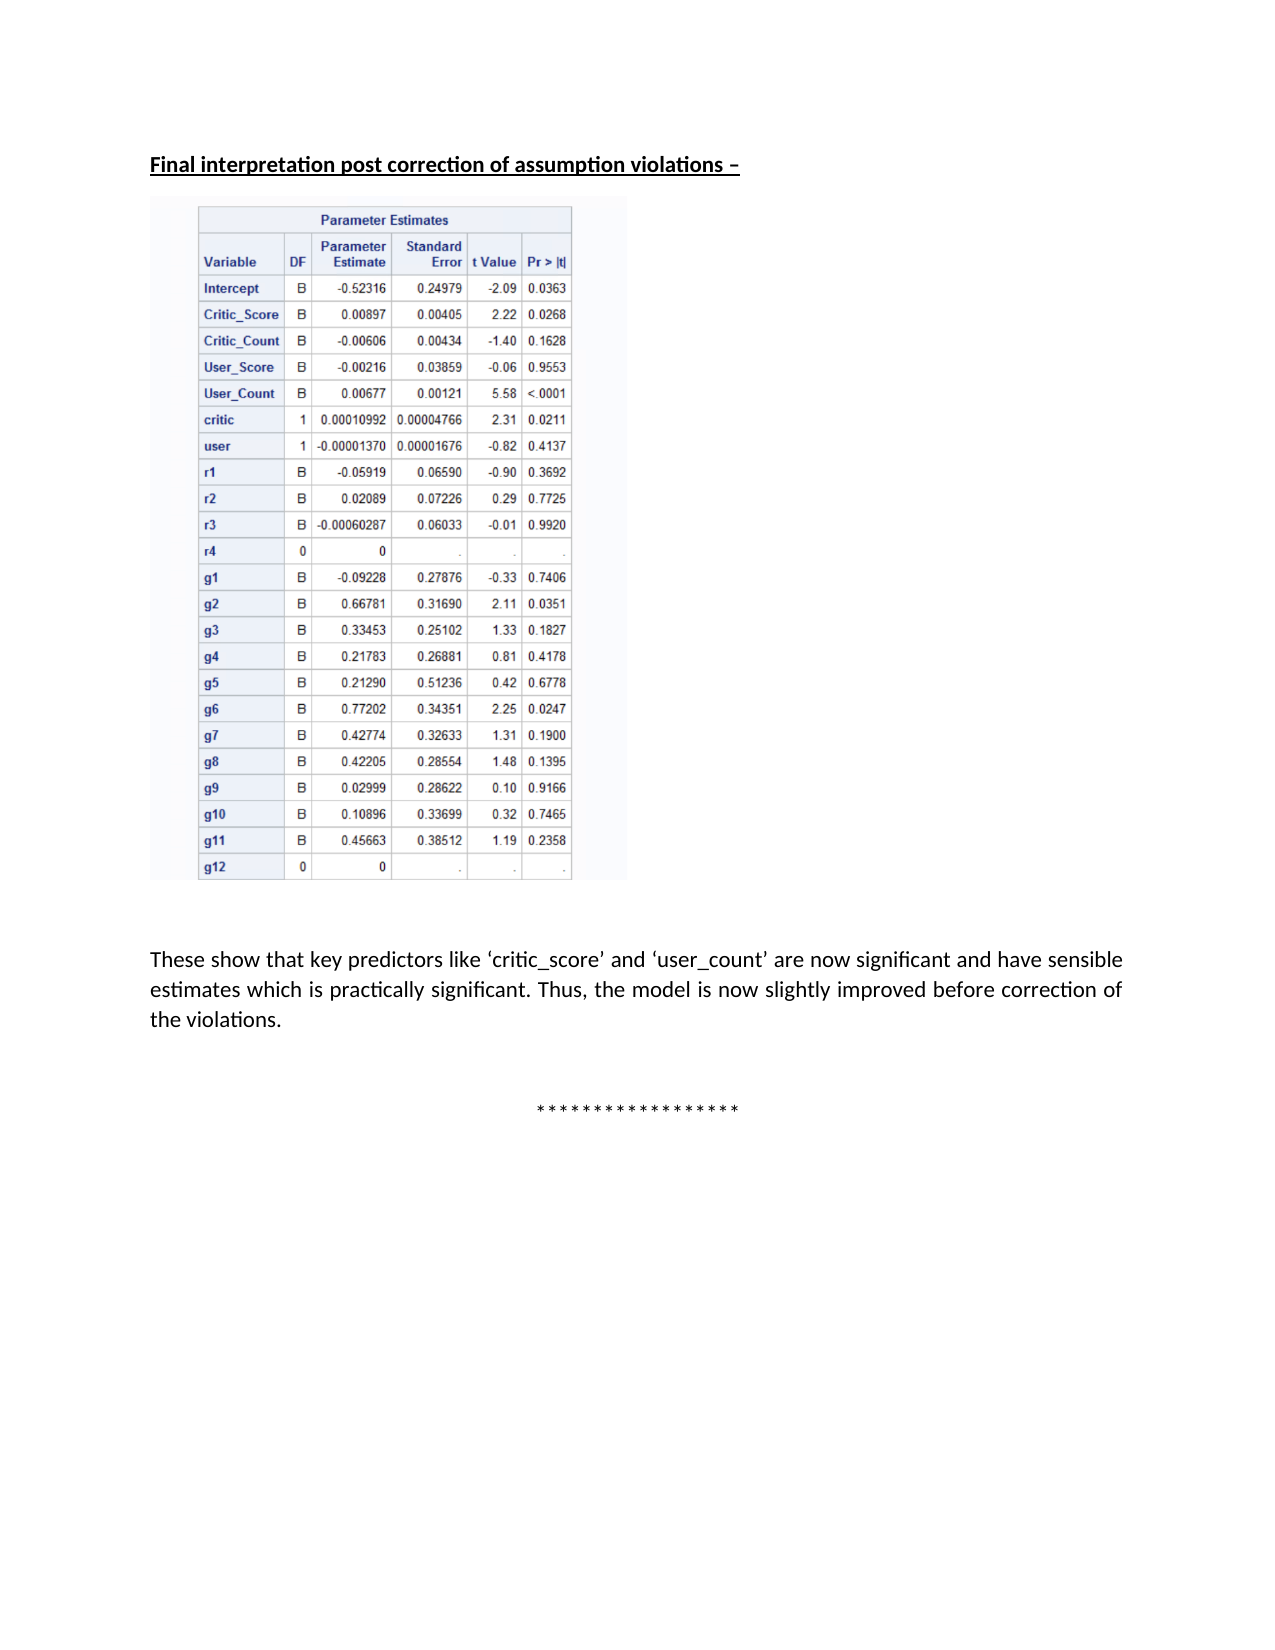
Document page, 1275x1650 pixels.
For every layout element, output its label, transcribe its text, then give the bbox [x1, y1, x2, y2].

text ****************** [150, 1099, 1125, 1127]
text These show that key predictors like ‘critic_score’ and ‘user_count’ are now significant and have sensible estimates which is practically significant. Thus, the model is now slightly improved before correction of the violations. [150, 945, 1125, 1033]
picture [150, 196, 628, 880]
text Final interpretation post correction of assumption violations – [150, 150, 1125, 178]
